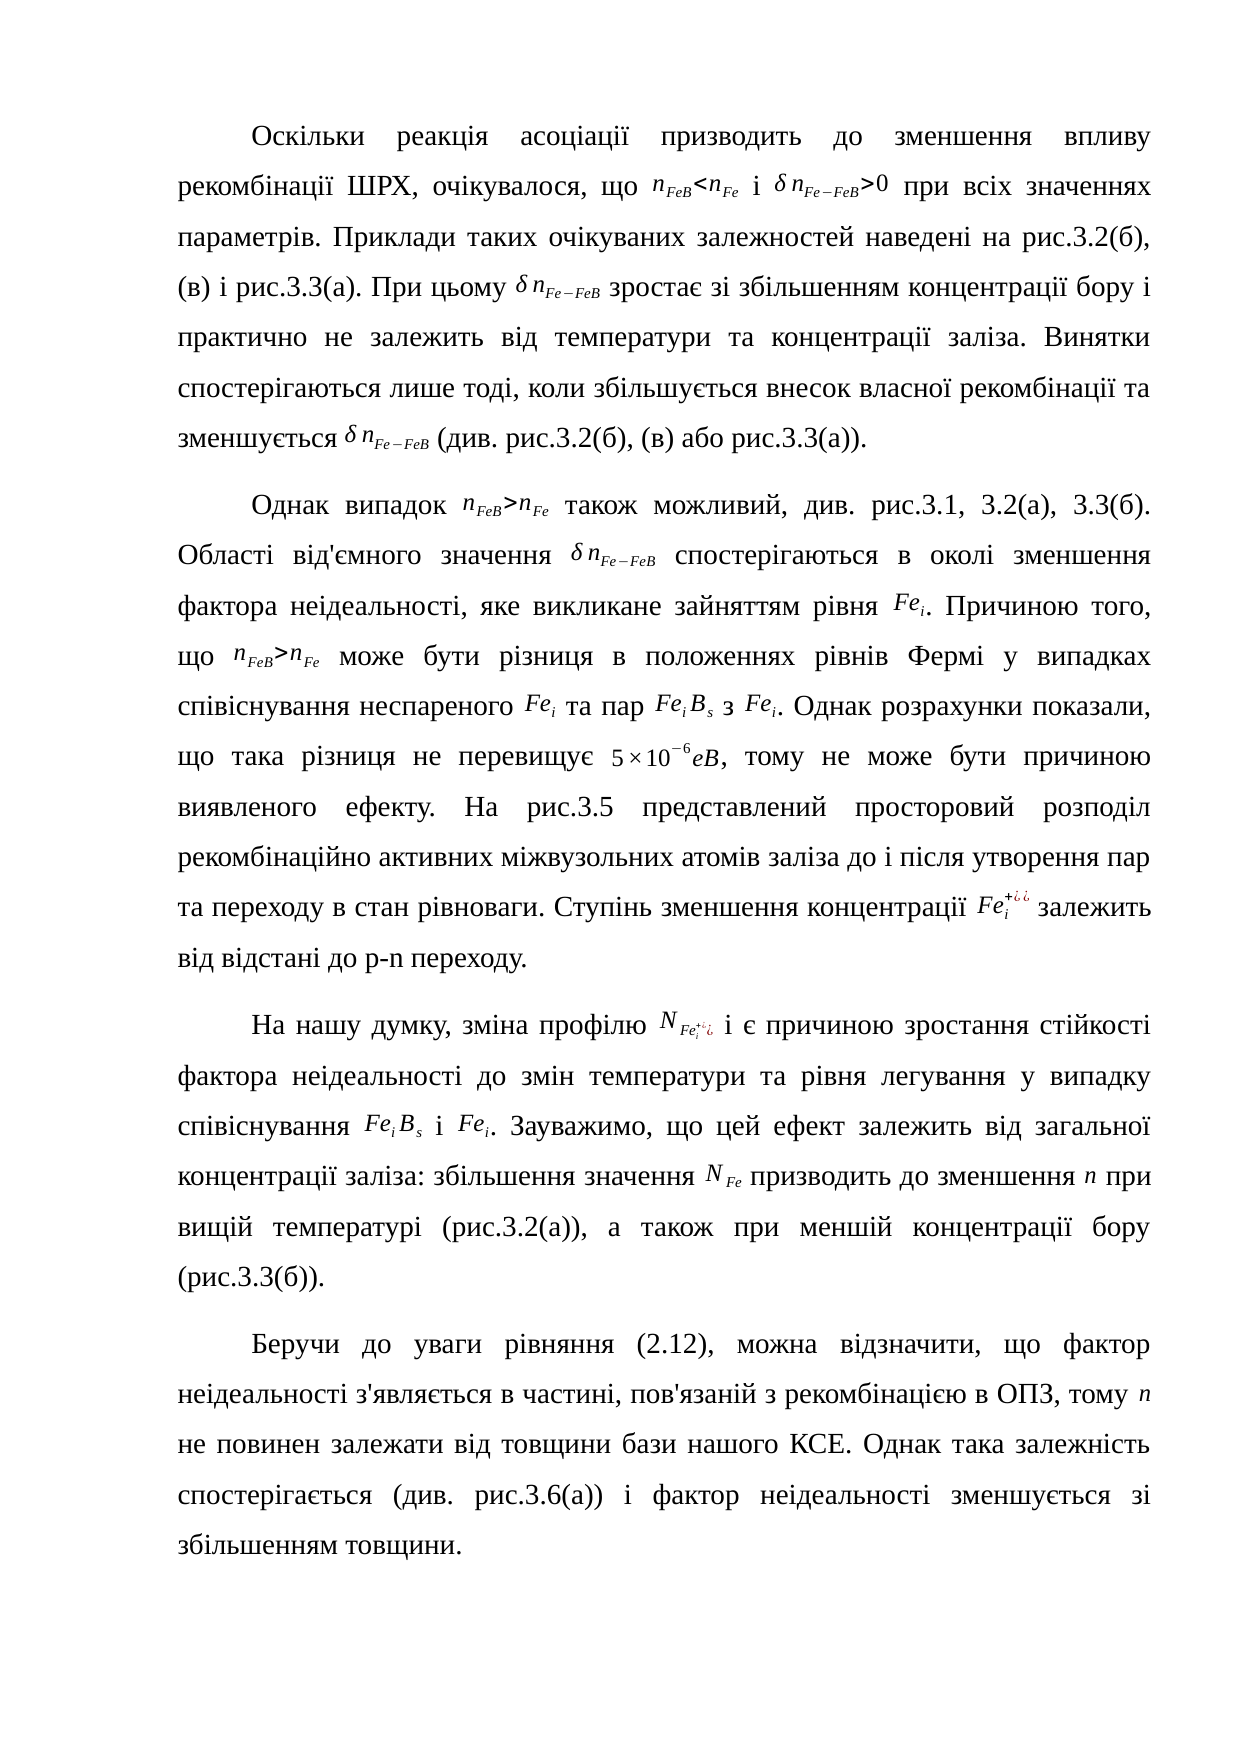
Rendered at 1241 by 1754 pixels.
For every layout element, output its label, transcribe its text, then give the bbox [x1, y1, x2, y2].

text Однак випадок також можливий, див. рис.3.1, 3.2(а), 3.3(б). Області від'ємного значення спостерігаються в околі зменшення фактора неідеальності, яке викликане зайняттям рівня . Причиною того, що може бути різниця в положеннях рівнів Фермі у випадках співіснування неспареного та пар з . Однак розрахунки показали, що така різниця не перевищує , тому не може бути причиною виявленого ефекту. На рис.3.5 представлений просторовий розподіл рекомбінаційно активних міжвузольних атомів заліза до і після утворення пар та переходу в стан рівноваги. Ступінь зменшення концентрації залежить від відстані до p-n переходу. [177, 487, 1152, 973]
text Оскільки реакція асоціації призводить до зменшення впливу рекомбінації ШРХ, очікувалося, що і при всіх значеннях параметрів. Приклади таких очікуваних залежностей наведені на рис.3.2(б),(в) і рис.3.3(а). При цьому зростає зі збільшенням концентрації бору і практично не залежить від температури та концентрації заліза. Винятки спостерігаються лише тоді, коли збільшується внесок власної рекомбінації та зменшується (див. рис.3.2(б), (в) або рис.3.3(a)). [177, 118, 1152, 453]
text Беручи до уваги рівняння (2.12), можна відзначити, що фактор неідеальності з'являється в частині, пов'язаній з рекомбінацією в ОПЗ, тому не повинен залежати від товщини бази нашого КСЕ. Однак така залежність спостерігається (див. рис.3.6(а)) і фактор неідеальності зменшується зі збільшенням товщини. [177, 1326, 1152, 1561]
text На нашу думку, зміна профілю i є причиною зростання стійкості фактора неідеальності до змін температури та рівня легування у випадку співіснування і . Зауважимо, що цей ефект залежить від загальної концентрації заліза: збільшення значення призводить до зменшення при вищій температурі (рис.3.2(a)), а також при меншій концентрації бору (рис.3.3(б)). [177, 1007, 1152, 1293]
